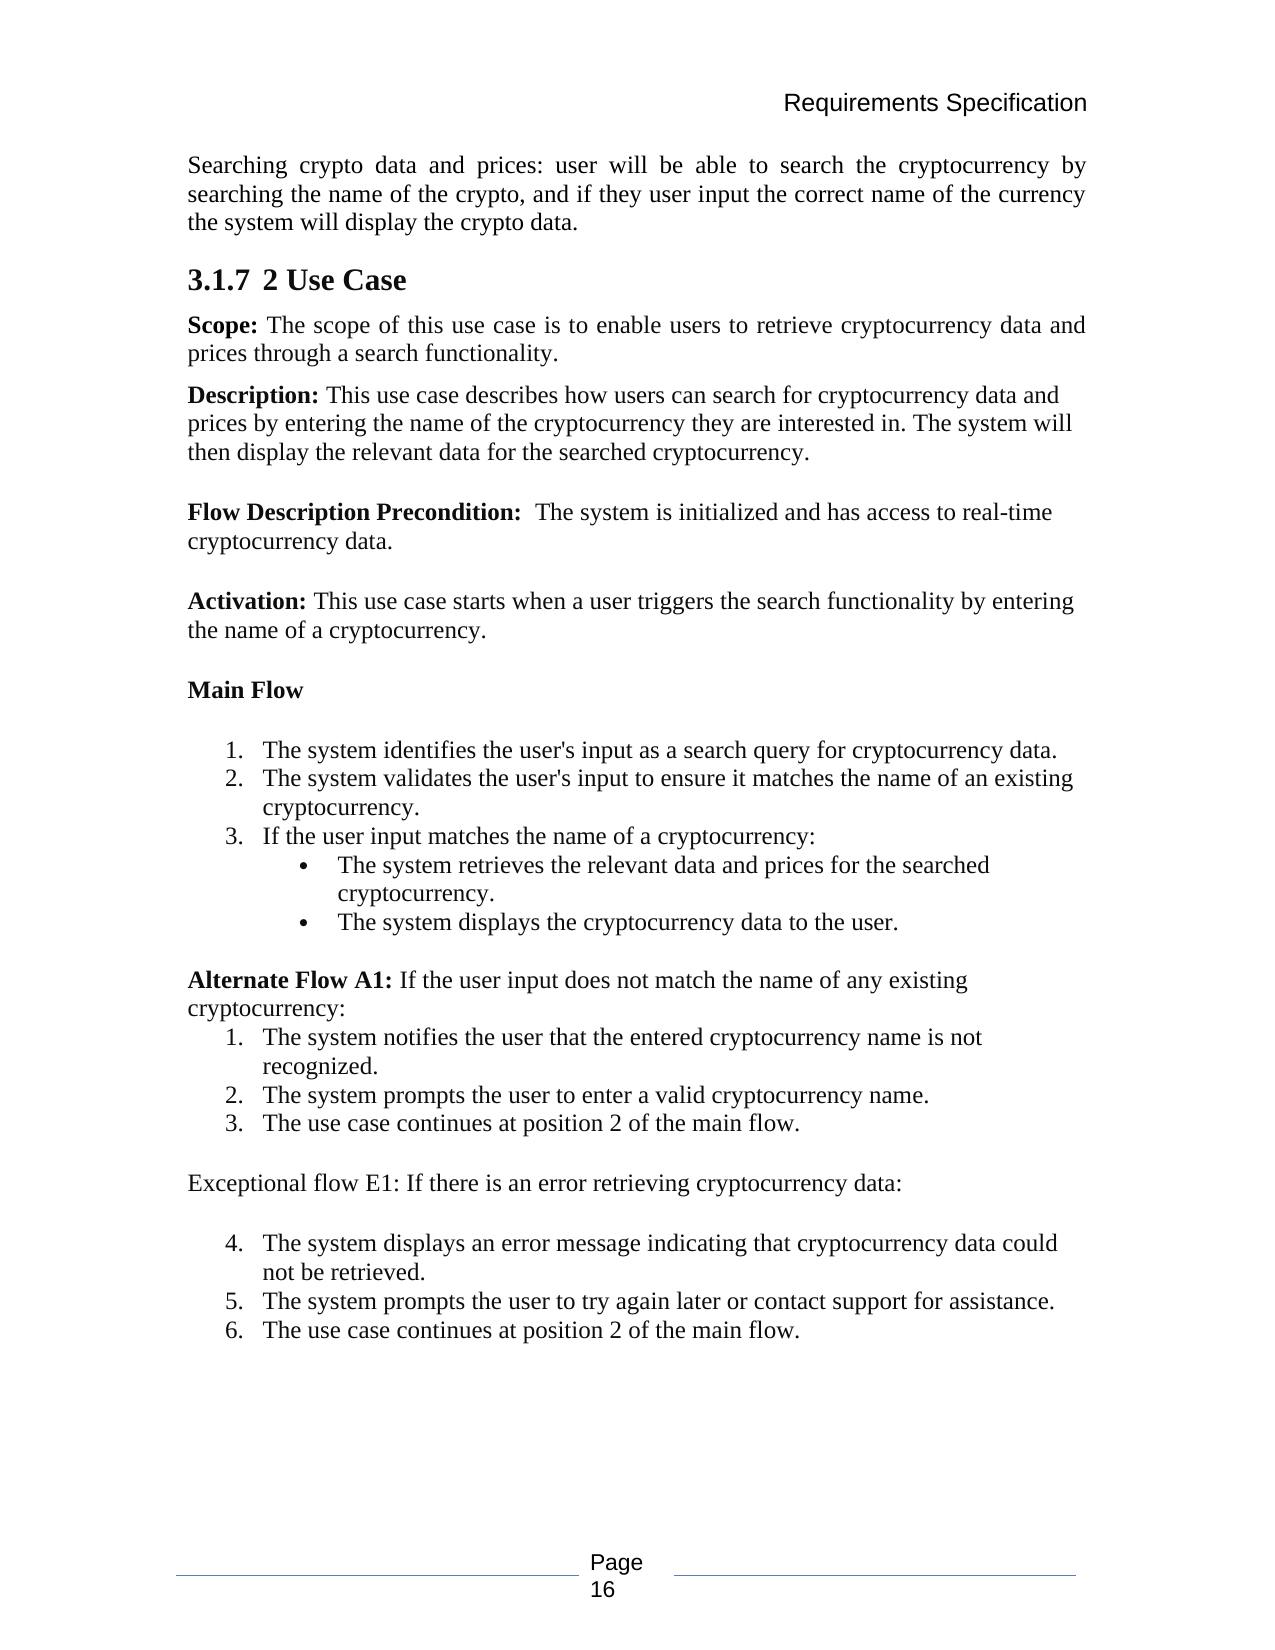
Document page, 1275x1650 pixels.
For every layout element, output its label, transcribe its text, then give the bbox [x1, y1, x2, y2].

list The system validates the user's input to ensure it matches the name of an existing cryptocurrency. [225, 763, 1087, 821]
list The use case continues at position 2 of the main flow. [225, 1315, 1087, 1343]
text Flow Description Precondition: The system is initialized and has access to real-time cryptocurrency data. [187, 497, 1087, 555]
text Description: This use case describes how users can search for cryptocurrency data and prices by entering the name of the cryptocurrency they are interested in. The system will then display the relevant data for the searched cryptocurrency. [187, 380, 1087, 466]
text Exceptional flow E1: If there is an error retrieving cryptocurrency data: [187, 1168, 1087, 1197]
list The system prompts the user to try again later or contact support for assistance. [225, 1286, 1087, 1315]
text Main Flow [187, 675, 1087, 703]
list The system notifies the user that the entered cryptocurrency name is not recognized. [225, 1022, 1087, 1080]
list The use case continues at position 2 of the main flow. [225, 1108, 1087, 1137]
text Alternate Flow A1: If the user input does not match the name of any existing cryptocurrency: [187, 965, 1087, 1022]
list The system identifies the user's input as a search query for cryptocurrency data. [225, 735, 1087, 763]
text Scope: The scope of this use case is to enable users to retrieve cryptocurrency data and prices through a search functionality. [187, 310, 1087, 367]
subtitle 2 Use Case [187, 261, 1087, 297]
list The system prompts the user to enter a valid cryptocurrency name. [225, 1080, 1087, 1108]
text Activation: This use case starts when a user triggers the search functionality by entering the name of a cryptocurrency. [187, 586, 1087, 643]
list The system displays the cryptocurrency data to the user. [300, 907, 1087, 936]
text Searching crypto data and prices: user will be able to search the cryptocurrency by searching the name of the crypto, and if they user input the correct name of the currency the system will display the crypto data. [187, 150, 1087, 236]
list The system displays an error message indicating that cryptocurrency data could not be retrieved. [225, 1228, 1087, 1286]
list The system retrieves the relevant data and prices for the searched cryptocurrency. [300, 850, 1087, 907]
list If the user input matches the name of a cryptocurrency: [225, 821, 1087, 850]
